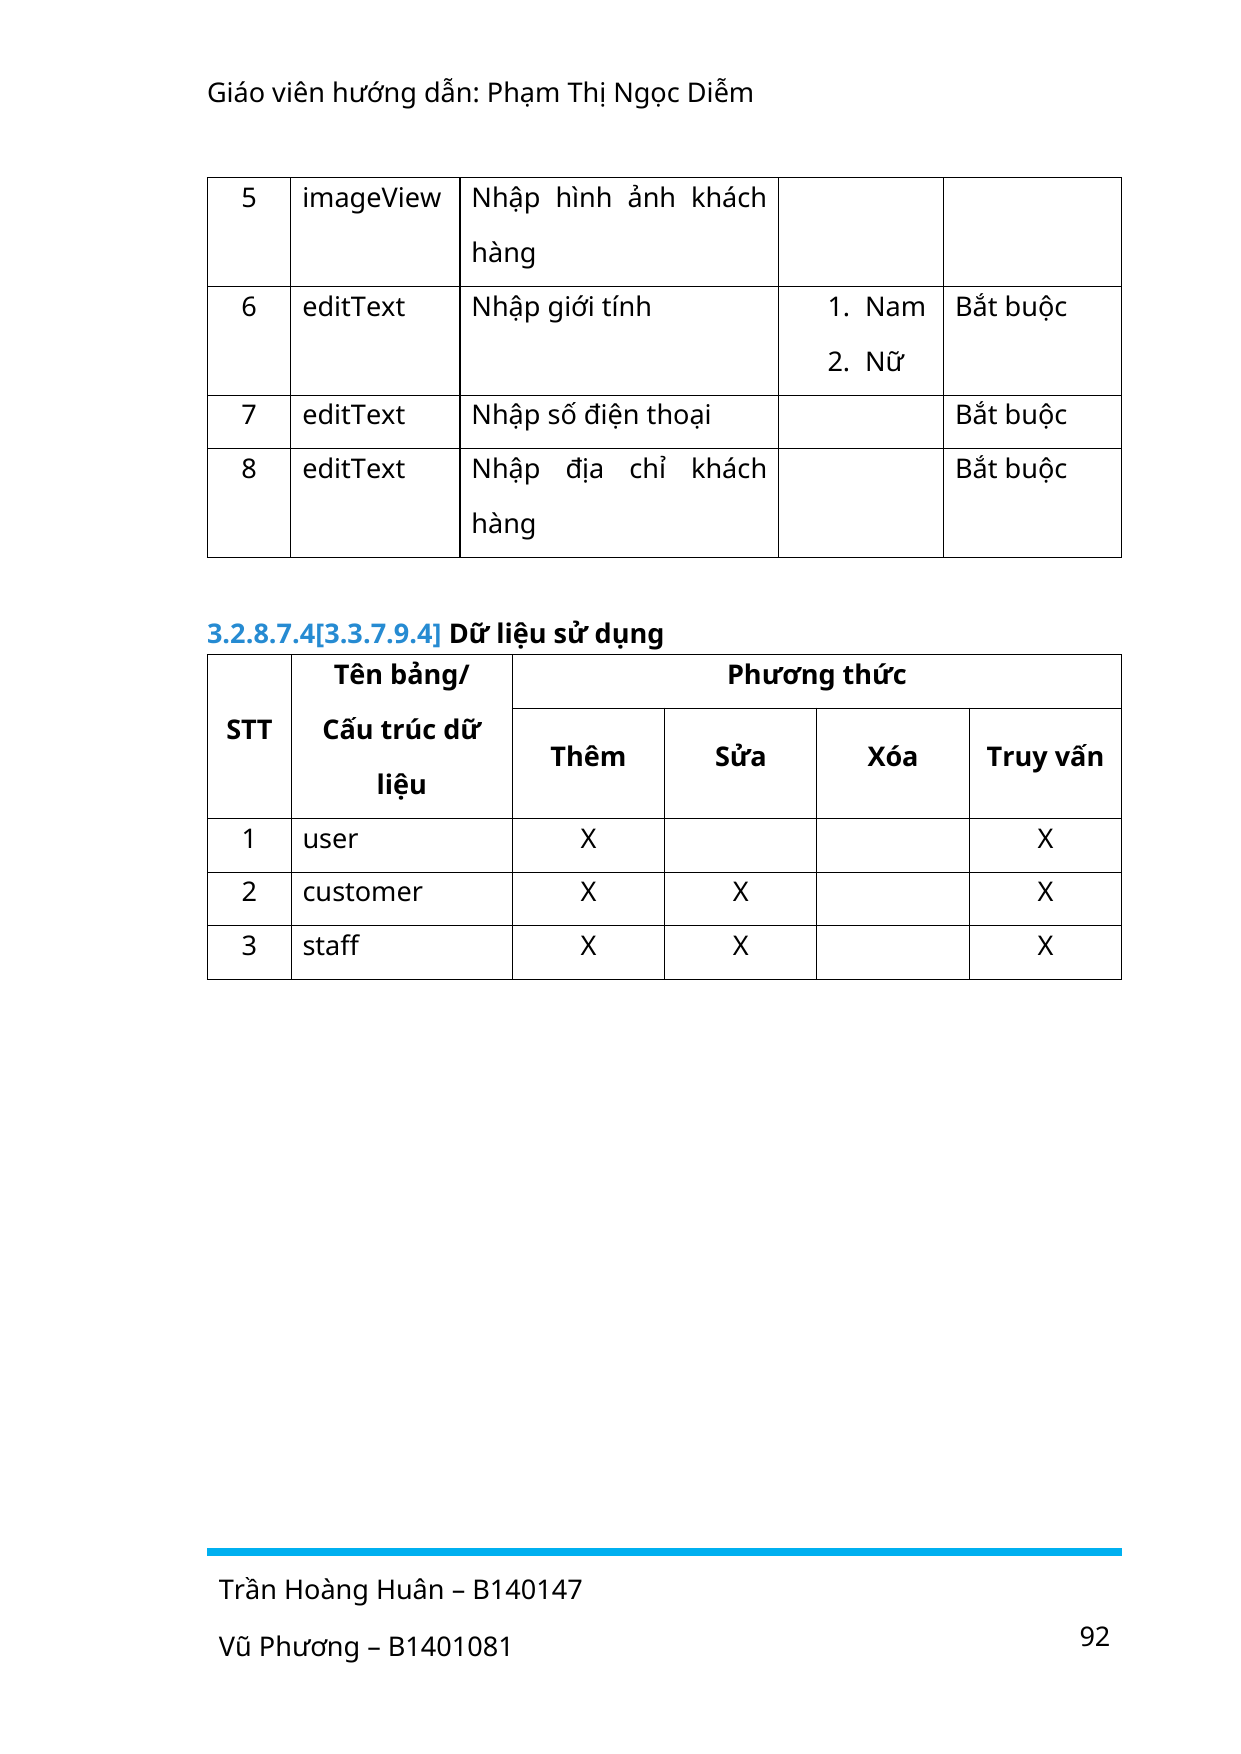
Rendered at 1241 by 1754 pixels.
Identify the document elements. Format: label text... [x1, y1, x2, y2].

table_cell Nhập số điện thoại [461, 396, 778, 448]
table_header Phương thức [513, 655, 1121, 708]
table_header STT [208, 655, 291, 818]
table_cell Nhập hình ảnh khách hàng [461, 178, 778, 286]
table_cell X [970, 926, 1121, 978]
table_cell Truy vấn [970, 709, 1121, 818]
table_cell [779, 449, 943, 557]
table_cell imageView [291, 178, 459, 286]
table_cell Nhập giới tính [461, 287, 778, 395]
table_cell Xóa [817, 709, 969, 818]
table_cell Bắt buộc [944, 449, 1121, 557]
table_cell 5 [208, 178, 290, 286]
table_cell X [665, 926, 816, 978]
table_cell 1 [208, 819, 291, 872]
table_cell Nam Nữ [779, 287, 943, 395]
table_cell customer [292, 873, 512, 925]
table_cell editText [291, 287, 459, 395]
table_cell [817, 926, 969, 978]
table_cell [817, 873, 969, 925]
table_cell 8 [208, 449, 290, 557]
table_cell [944, 178, 1121, 286]
table_cell [817, 819, 969, 872]
table_cell Sửa [665, 709, 816, 818]
table_cell editText [291, 396, 459, 448]
table_cell X [970, 819, 1121, 872]
table_cell staff [292, 926, 512, 978]
subtitle Dữ liệu sử dụng [207, 614, 1122, 651]
table_cell Bắt buộc [944, 396, 1121, 448]
table_cell Bắt buộc [944, 287, 1121, 395]
table_cell Nhập địa chỉ khách hàng [461, 449, 778, 557]
table_cell [779, 396, 943, 448]
table_cell 3 [208, 926, 291, 978]
table_header Tên bảng/ Cấu trúc dữ liệu [292, 655, 512, 818]
table_cell [779, 178, 943, 286]
table_cell [665, 819, 816, 872]
table_cell X [513, 819, 664, 872]
table_cell X [665, 873, 816, 925]
table_cell 7 [208, 396, 290, 448]
table_cell user [292, 819, 512, 872]
table_cell Thêm [513, 709, 664, 818]
table_cell X [513, 926, 664, 978]
table_cell X [970, 873, 1121, 925]
table_cell editText [291, 449, 459, 557]
table_cell 2 [208, 873, 291, 925]
table_cell 6 [208, 287, 290, 395]
table_cell X [513, 873, 664, 925]
